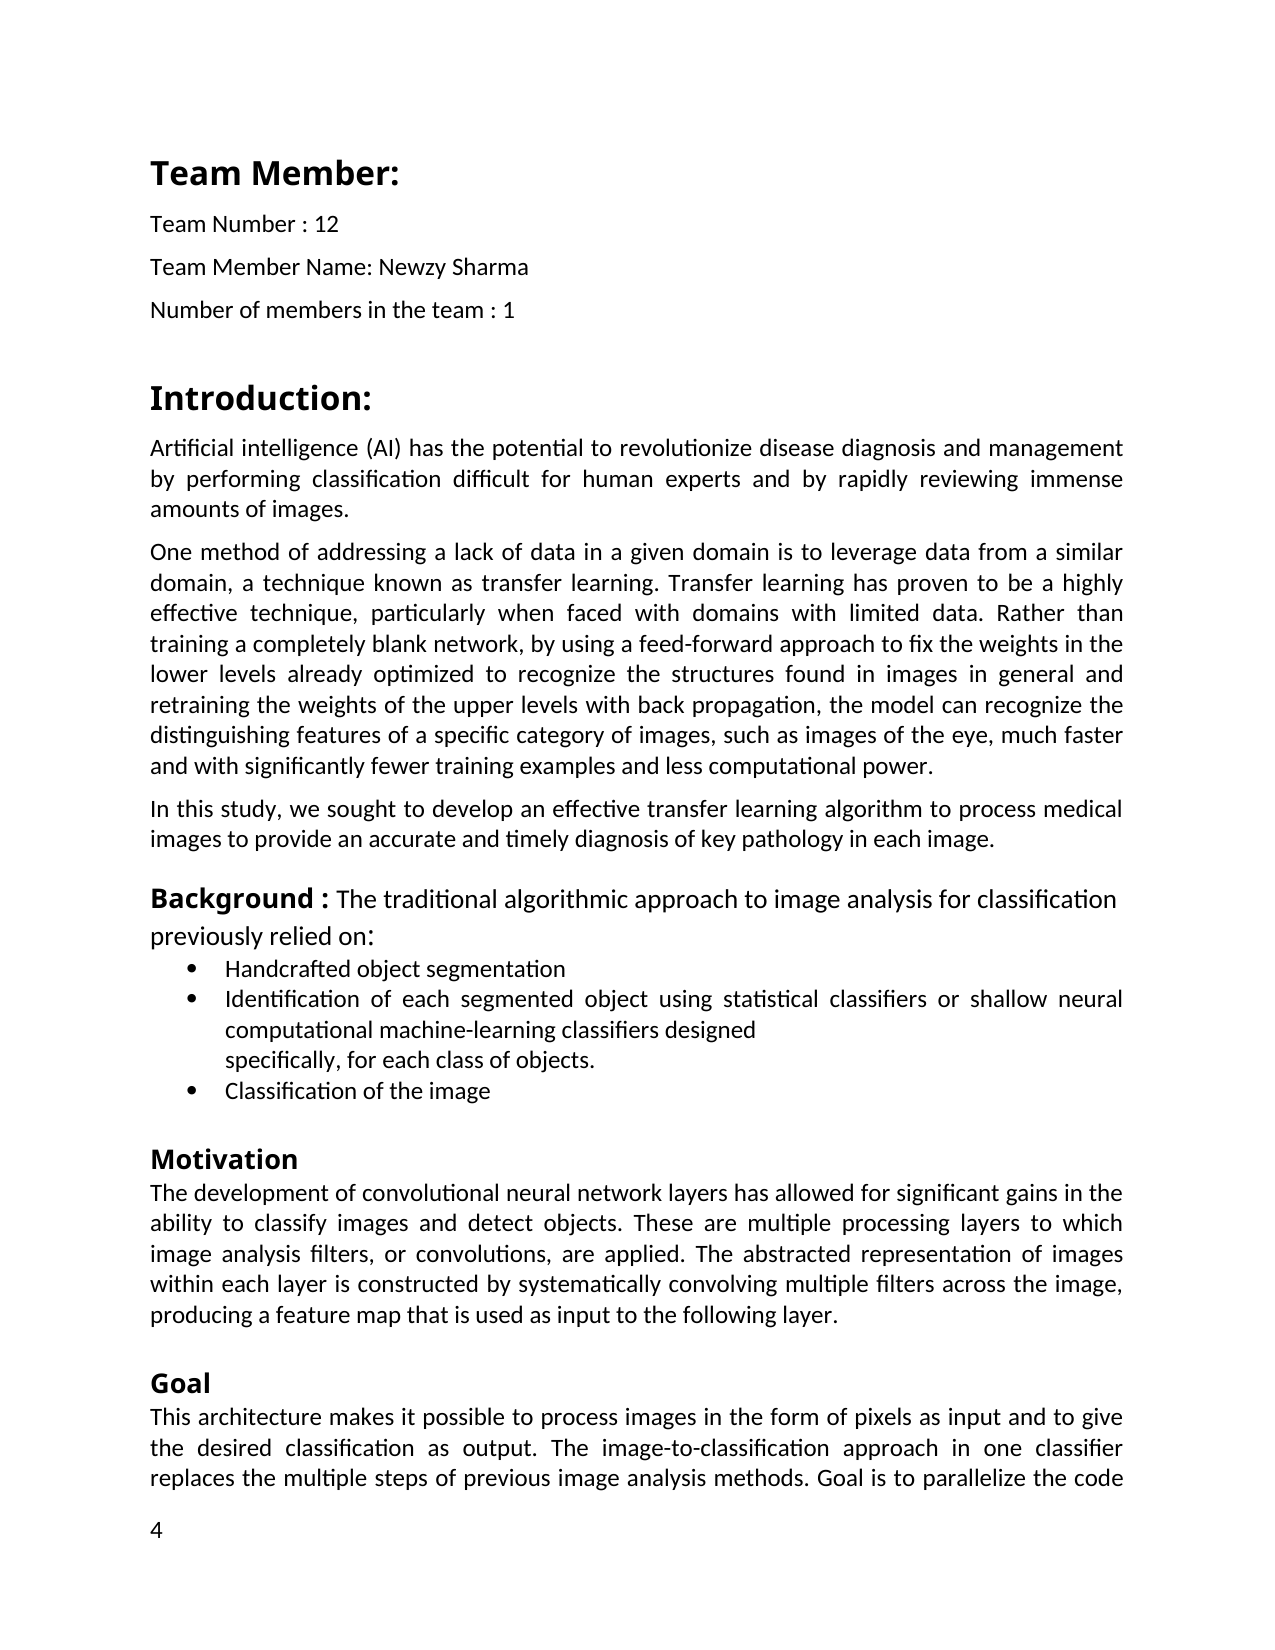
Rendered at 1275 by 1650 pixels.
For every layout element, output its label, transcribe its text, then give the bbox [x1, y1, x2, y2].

list Handcrafted object segmentation [187, 953, 1125, 983]
list Identification of each segmented object using statistical classifiers or shallow neural computational machine-learning classifiers designed [187, 983, 1125, 1044]
text Team Number : 12 [150, 208, 1125, 238]
text In this study, we sought to develop an effective transfer learning algorithm to process medical images to provide an accurate and timely diagnosis of key pathology in each image. [150, 793, 1125, 854]
subtitle Motivation [150, 1140, 1125, 1177]
text Number of members in the team : 1 [150, 294, 1125, 324]
subtitle Background : The traditional algorithmic approach to image analysis for classification previously relied on: [150, 879, 1125, 953]
text Team Member Name: Newzy Sharma [150, 251, 1125, 281]
list Classification of the image [187, 1075, 1125, 1106]
subtitle Team Member: [150, 150, 1125, 195]
text Artificial intelligence (AI) has the potential to revolutionize disease diagnosis and management by performing classification difficult for human experts and by rapidly reviewing immense amounts of images. [150, 432, 1125, 524]
list specifically, for each class of objects. [225, 1044, 1125, 1075]
subtitle Introduction: [150, 374, 1125, 420]
text The development of convolutional neural network layers has allowed for significant gains in the ability to classify images and detect objects. These are multiple processing layers to which image analysis filters, or convolutions, are applied. The abstracted representation of images within each layer is constructed by systematically convolving multiple filters across the image, producing a feature map that is used as input to the following layer. [150, 1177, 1125, 1330]
subtitle Goal [150, 1364, 1125, 1401]
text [150, 1401, 1125, 1493]
text One method of addressing a lack of data in a given domain is to leverage data from a similar domain, a technique known as transfer learning. Transfer learning has proven to be a highly effective technique, particularly when faced with domains with limited data. Rather than training a completely blank network, by using a feed-forward approach to fix the weights in the lower levels already optimized to recognize the structures found in images in general and retraining the weights of the upper levels with back propagation, the model can recognize the distinguishing features of a specific category of images, such as images of the eye, much faster and with significantly fewer training examples and less computational power. [150, 536, 1125, 781]
